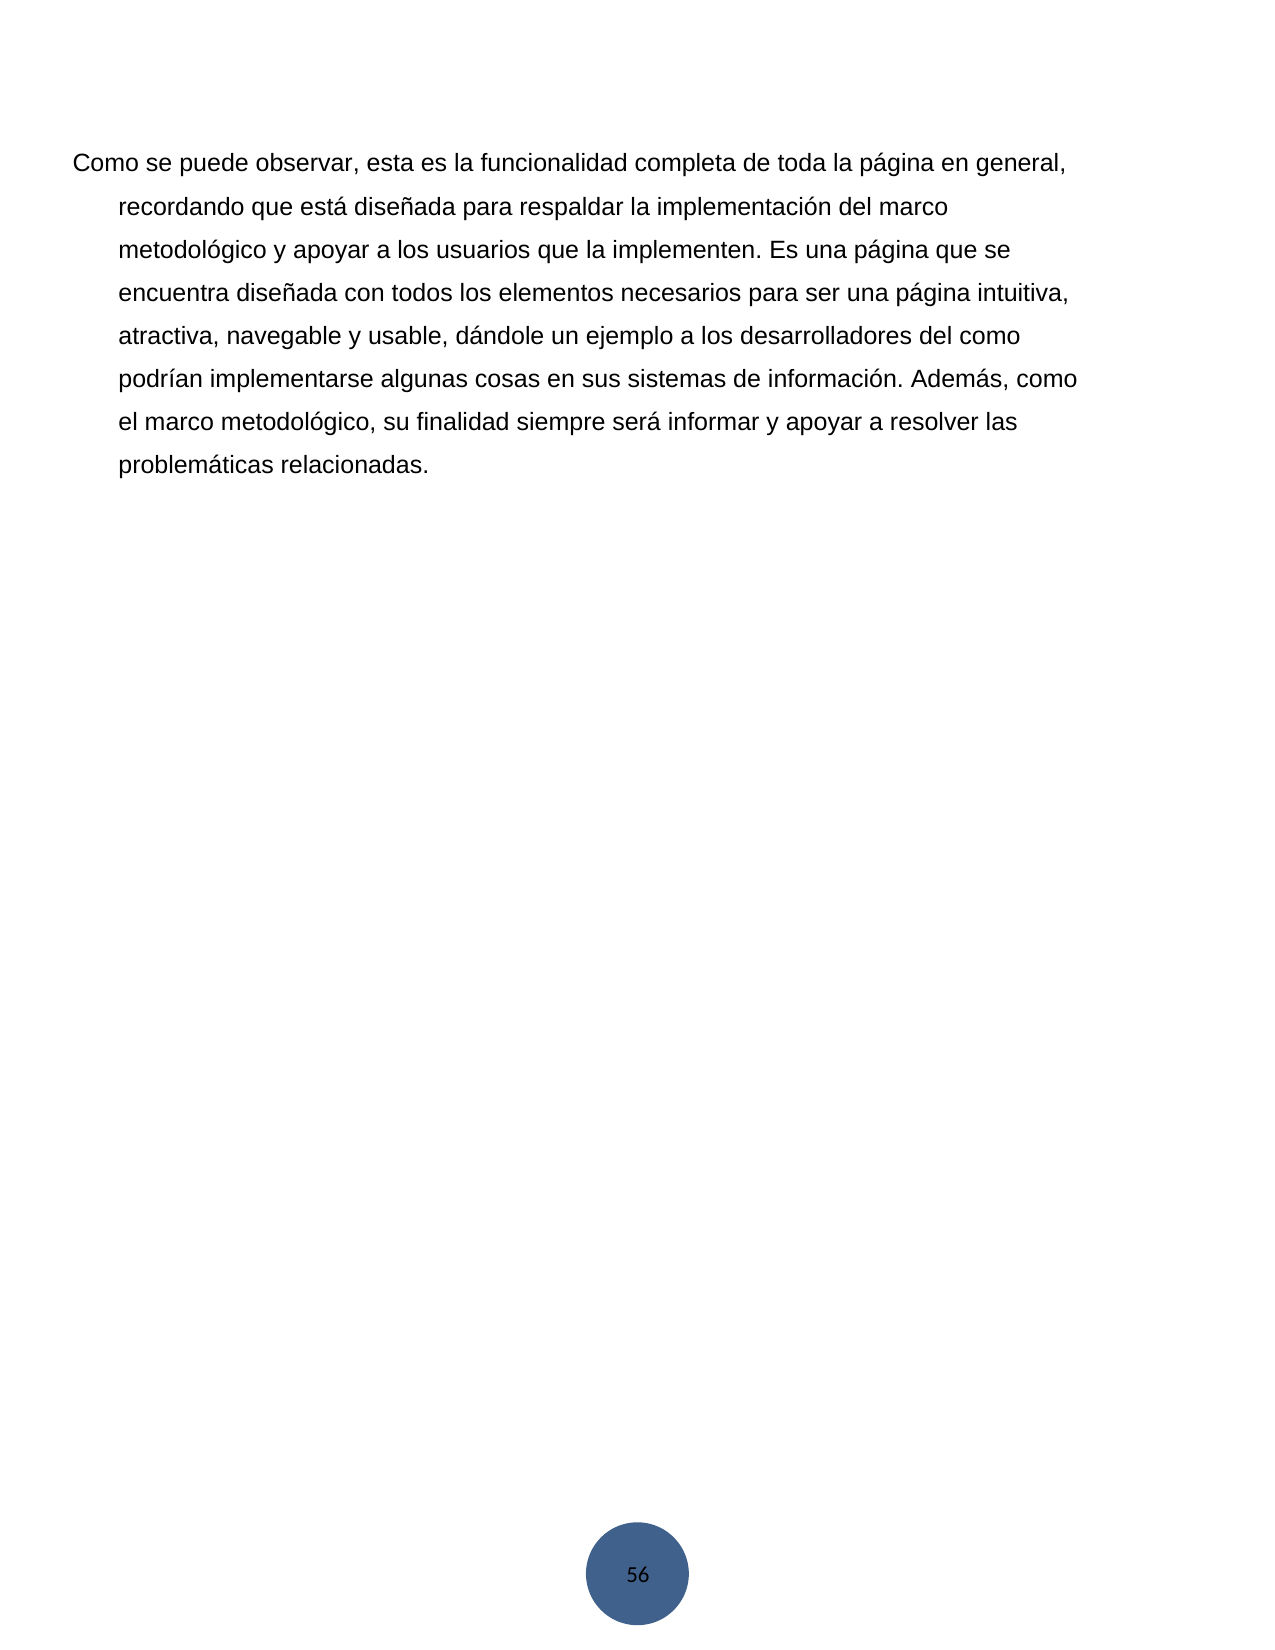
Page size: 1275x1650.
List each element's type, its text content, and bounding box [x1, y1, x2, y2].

text Como se puede observar, esta es la funcionalidad completa de toda la página en general, recordando que está diseñada para respaldar la implementación del marco metodológico y apoyar a los usuarios que la implementen. Es una página que se encuentra diseñada con todos los elementos necesarios para ser una página intuitiva, atractiva, navegable y usable, dándole un ejemplo a los desarrolladores del como podrían implementarse algunas cosas en sus sistemas de información. Además, como el marco metodológico, su finalidad siempre será informar y apoyar a resolver las problemáticas relacionadas. [72, 148, 1098, 479]
